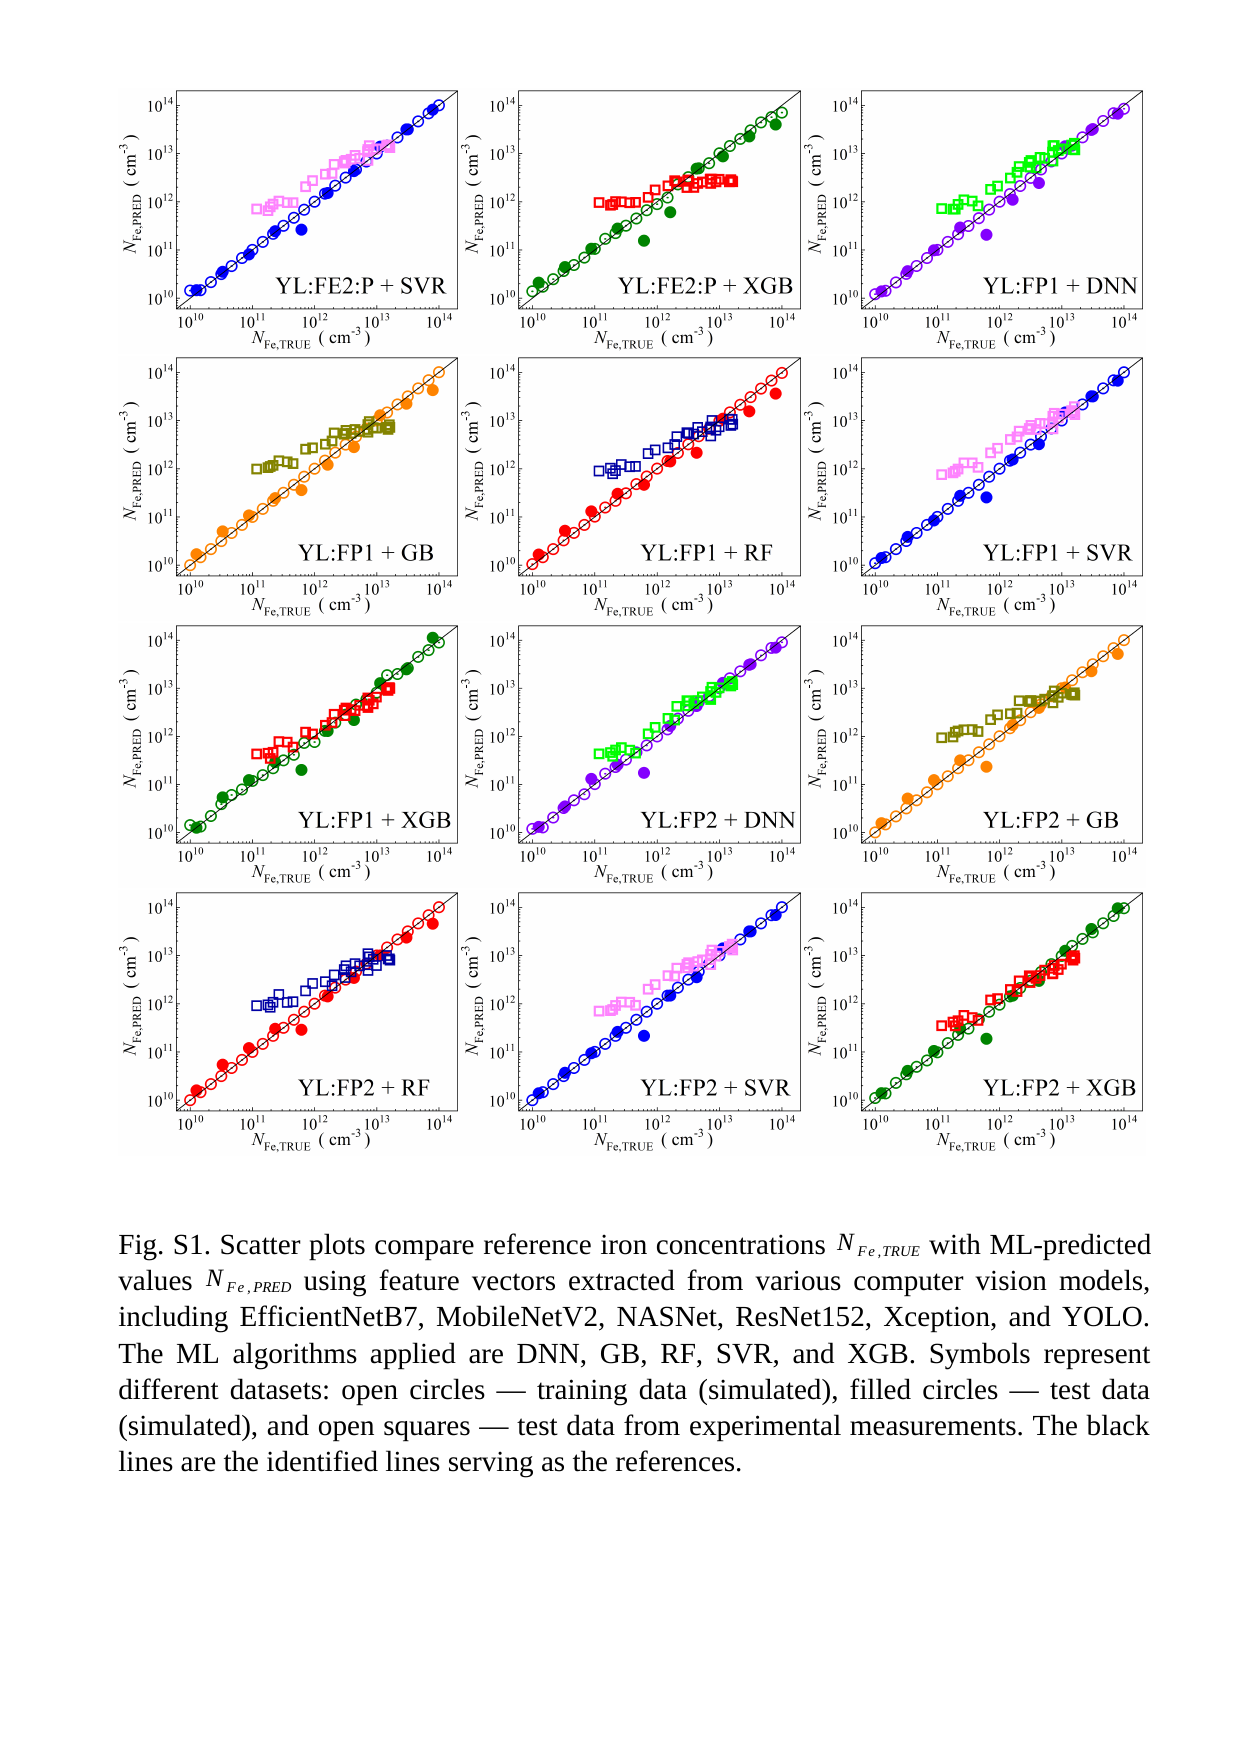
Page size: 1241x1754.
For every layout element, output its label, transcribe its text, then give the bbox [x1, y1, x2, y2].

text Fig. S1. Scatter plots compare reference iron concentrations with ML-predicted values using feature vectors extracted from various computer vision models, including EfficientNetB7, MobileNetV2, NASNet, ResNet152, Xception, and YOLO. The ML algorithms applied are DNN, GB, RF, SVR, and XGB. Symbols represent different datasets: open circles — training data (simulated), filled circles — test data (simulated), and open squares — test data from experimental measurements. The black lines are the identified lines serving as the references. [118, 1227, 1152, 1478]
picture [118, 88, 1146, 354]
picture [118, 890, 1146, 1156]
picture [118, 623, 1146, 888]
picture [118, 356, 1146, 621]
